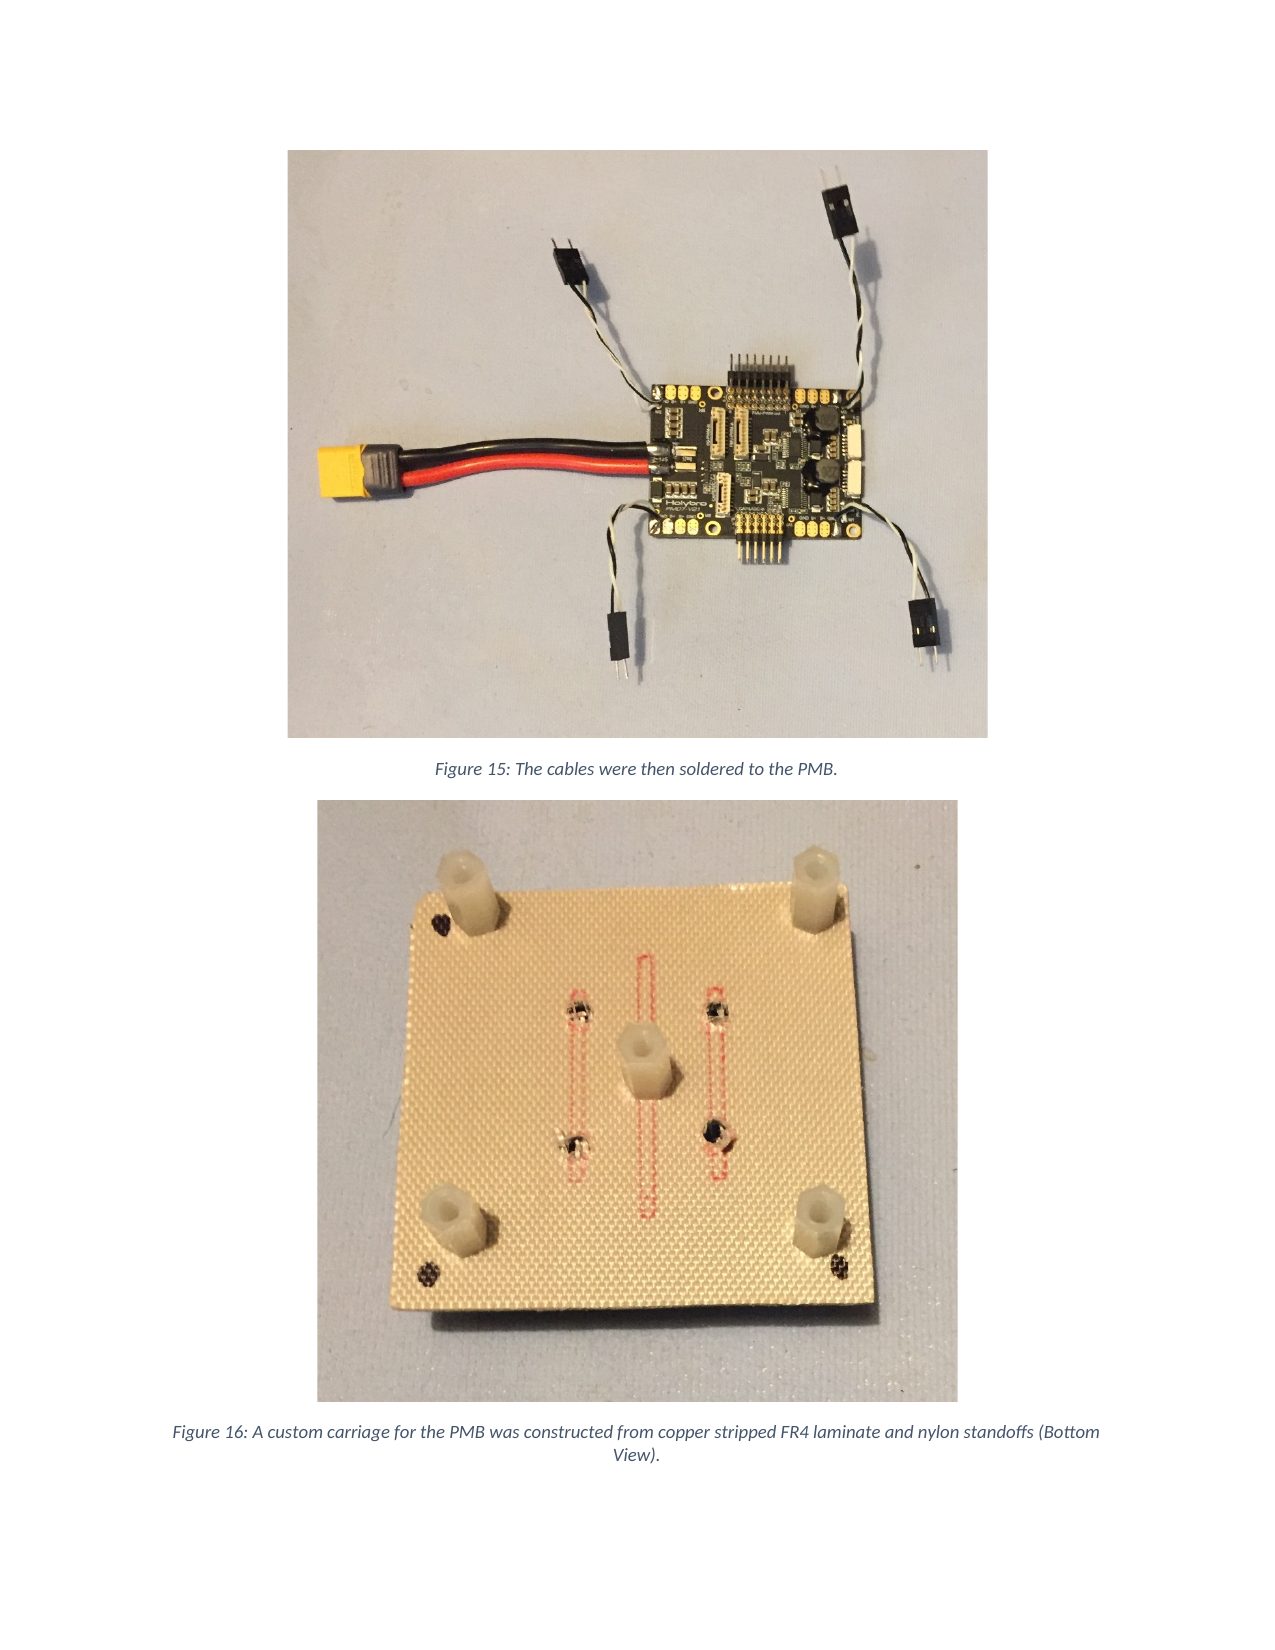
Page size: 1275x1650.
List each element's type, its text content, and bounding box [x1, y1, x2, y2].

picture [287, 150, 988, 738]
picture [317, 800, 958, 1402]
text Figure : A custom carriage for the PMB was constructed from copper stripped FR4 laminate and nylon standoffs (Bottom View). [150, 1420, 1125, 1466]
text Figure : The cables were then soldered to the PMB. [150, 757, 1125, 779]
